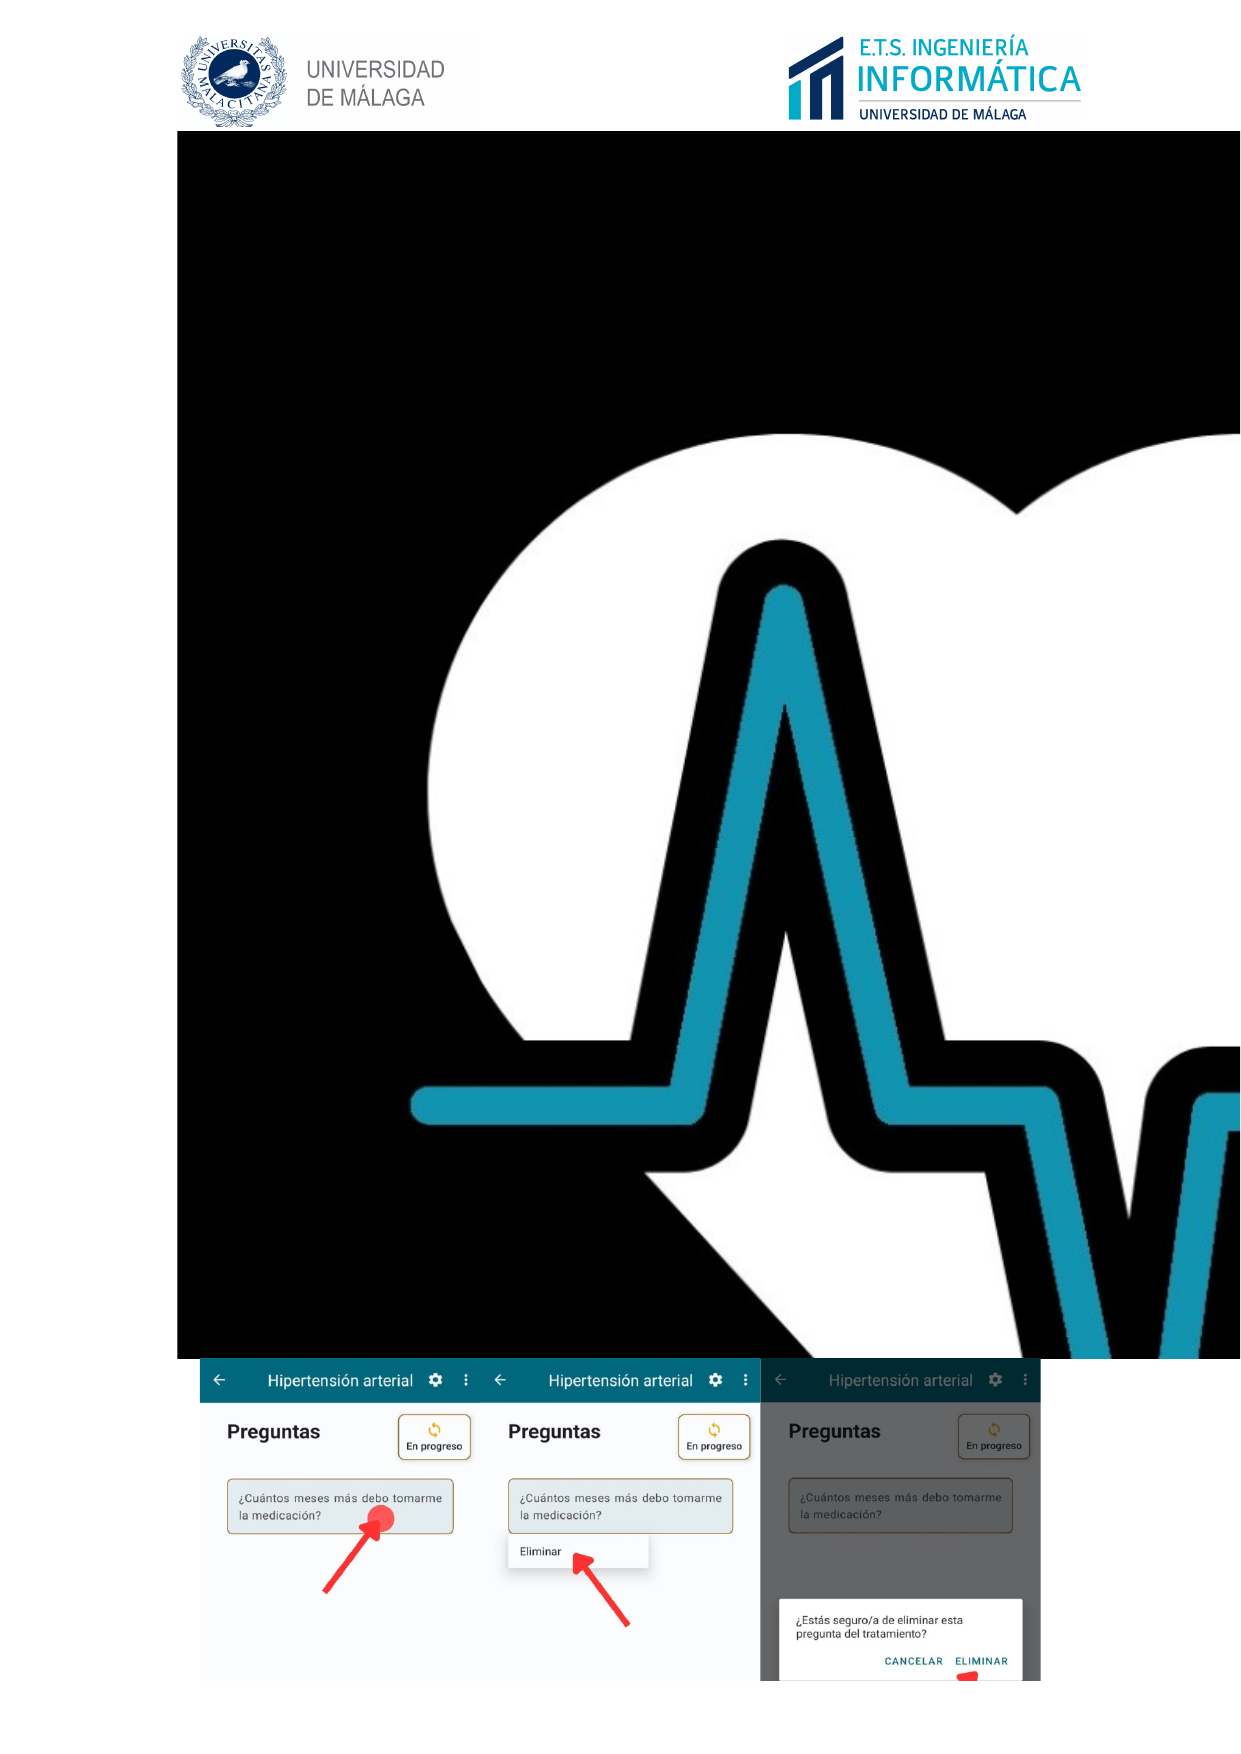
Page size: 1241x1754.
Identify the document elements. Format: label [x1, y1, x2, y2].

picture [180, 35, 477, 127]
picture [707, 1372, 724, 1390]
picture [213, 1374, 229, 1387]
picture [642, 1372, 700, 1390]
picture [786, 34, 1083, 122]
picture [495, 1374, 508, 1386]
picture [548, 1372, 640, 1390]
picture [177, 131, 1241, 1399]
picture [199, 1400, 1041, 1681]
